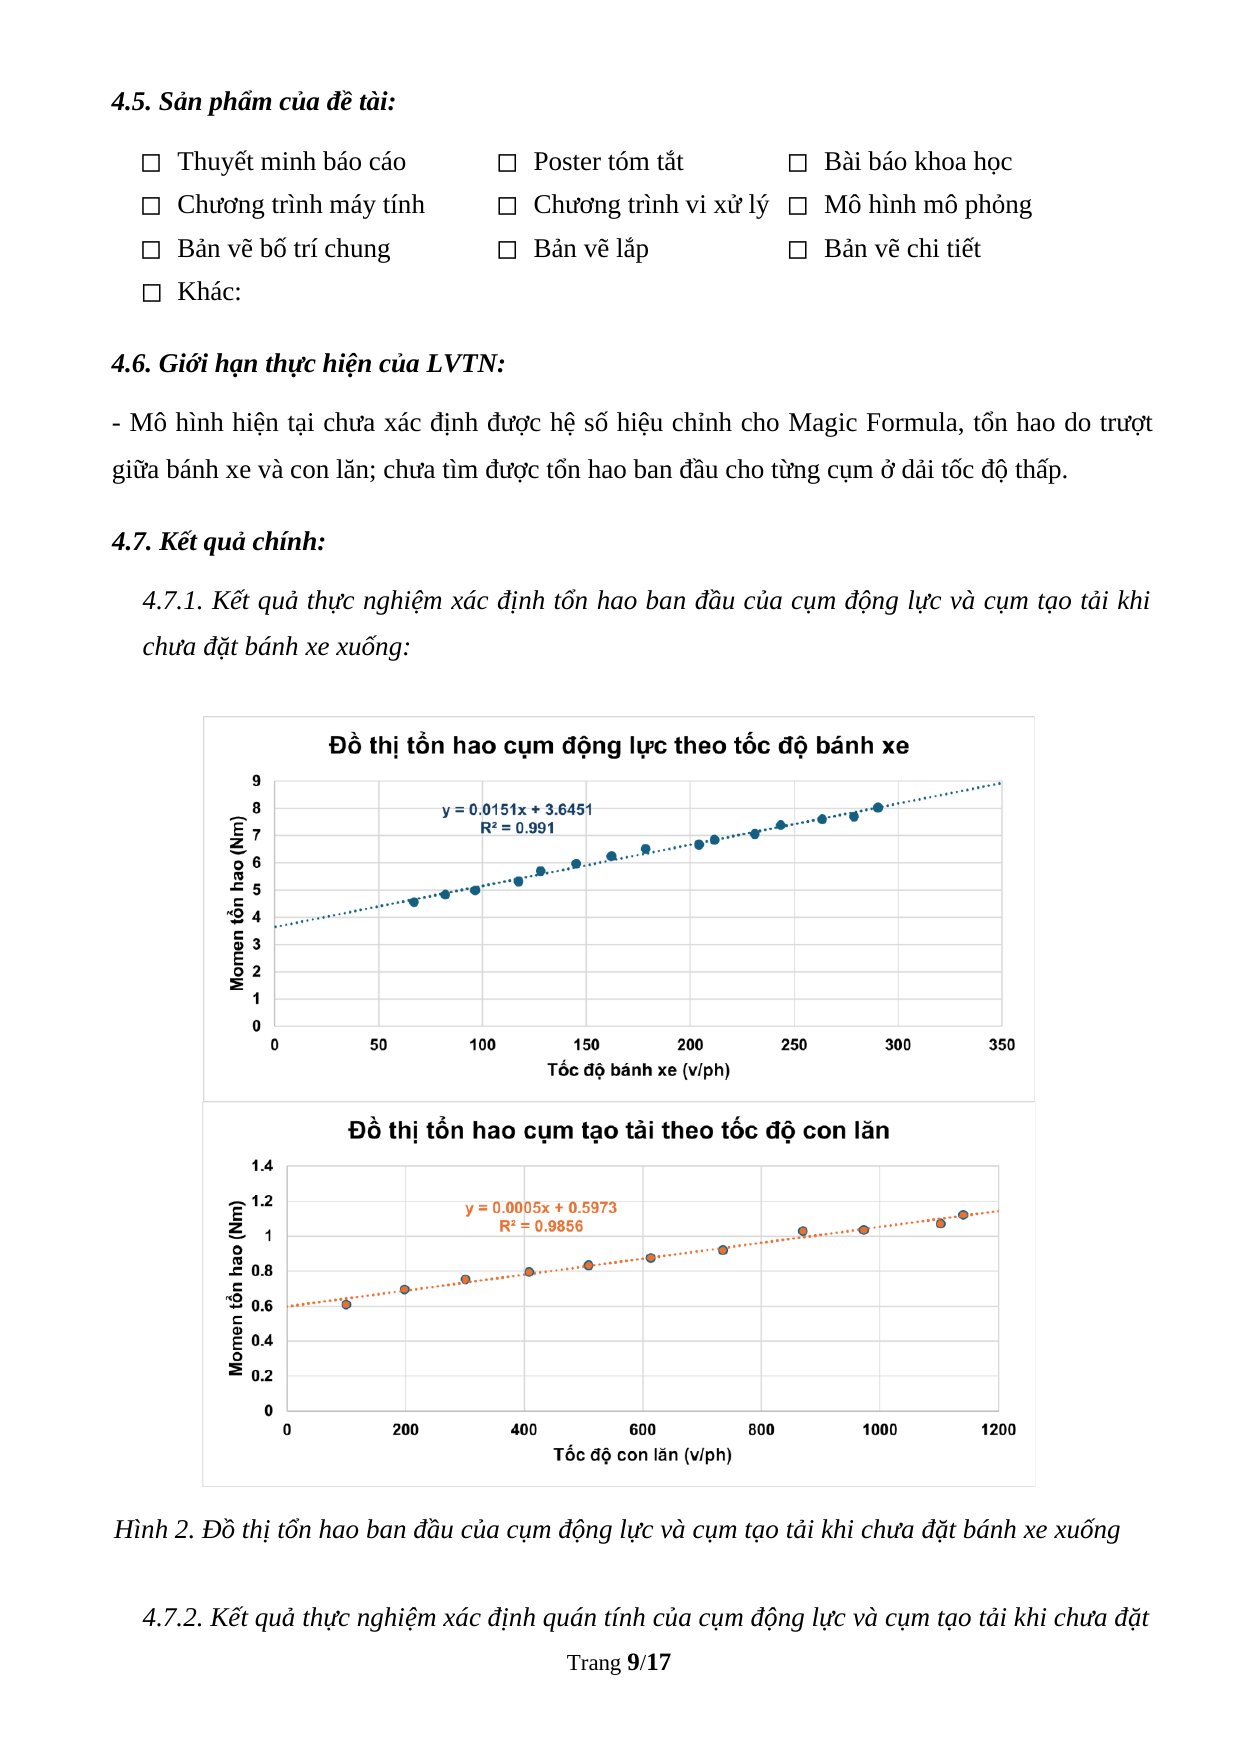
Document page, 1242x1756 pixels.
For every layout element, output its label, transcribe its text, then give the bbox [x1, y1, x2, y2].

text 4.6. Giới hạn thực hiện của LVTN: [111, 347, 1154, 378]
text ◻ Bản vẽ bố trí chung ◻ Bản vẽ lắp ◻ Bản vẽ chi tiết [139, 232, 1154, 263]
text - Mô hình hiện tại chưa xác định được hệ số hiệu chỉnh cho Magic Formula, tổn hao do trượt giữa bánh xe và con lăn; chưa tìm được tổn hao ban đầu cho từng cụm ở dải tốc độ thấp. [112, 406, 1154, 484]
picture [202, 716, 1036, 1487]
text ◻ Khác: [140, 276, 1155, 307]
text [142, 1601, 1154, 1632]
text 4.5. Sản phẩm của đề tài: [111, 85, 1154, 117]
text ◻ Chương trình máy tính ◻ Chương trình vi xử lý ◻ Mô hình mô phỏng [139, 188, 1154, 219]
text 4.7. Kết quả chính: [112, 525, 1154, 556]
text ◻ Thuyết minh báo cáo ◻ Poster tóm tắt ◻ Bài báo khoa học [139, 144, 1154, 176]
text Hình 2. Đồ thị tổn hao ban đầu của cụm động lực và cụm tạo tải khi chưa đặt bánh xe xuống [83, 1513, 1154, 1544]
text 4.7.1. Kết quả thực nghiệm xác định tổn hao ban đầu của cụm động lực và cụm tạo tải khi chưa đặt bánh xe xuống: [142, 584, 1154, 662]
